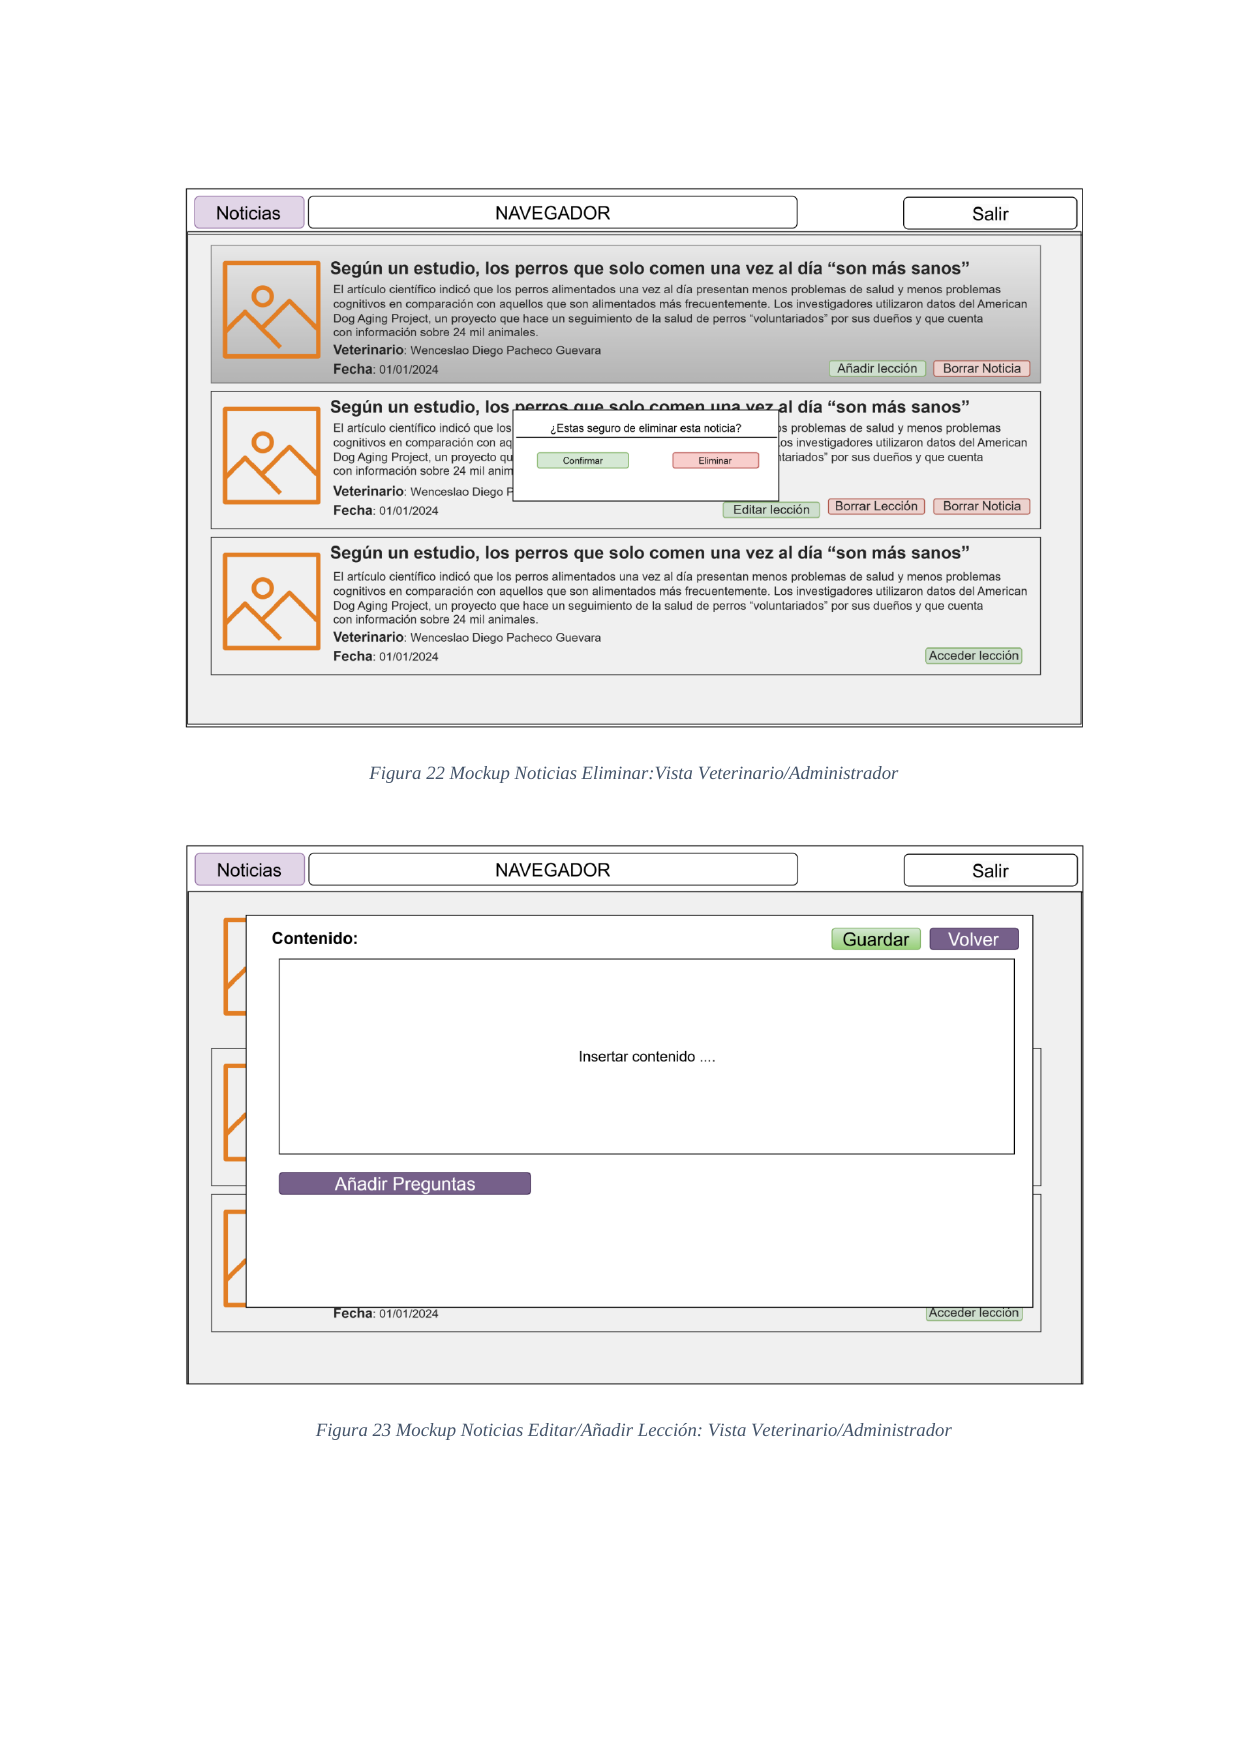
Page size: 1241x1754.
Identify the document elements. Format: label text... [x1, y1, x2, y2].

picture [177, 836, 1093, 1394]
text Figura 23 Mockup Noticias Editar/Añadir Lección: Vista Veterinario/Administrador [177, 1419, 1092, 1440]
text Figura 22 Mockup Noticias Eliminar:Vista Veterinario/Administrador [177, 762, 1092, 784]
picture [177, 180, 1093, 737]
